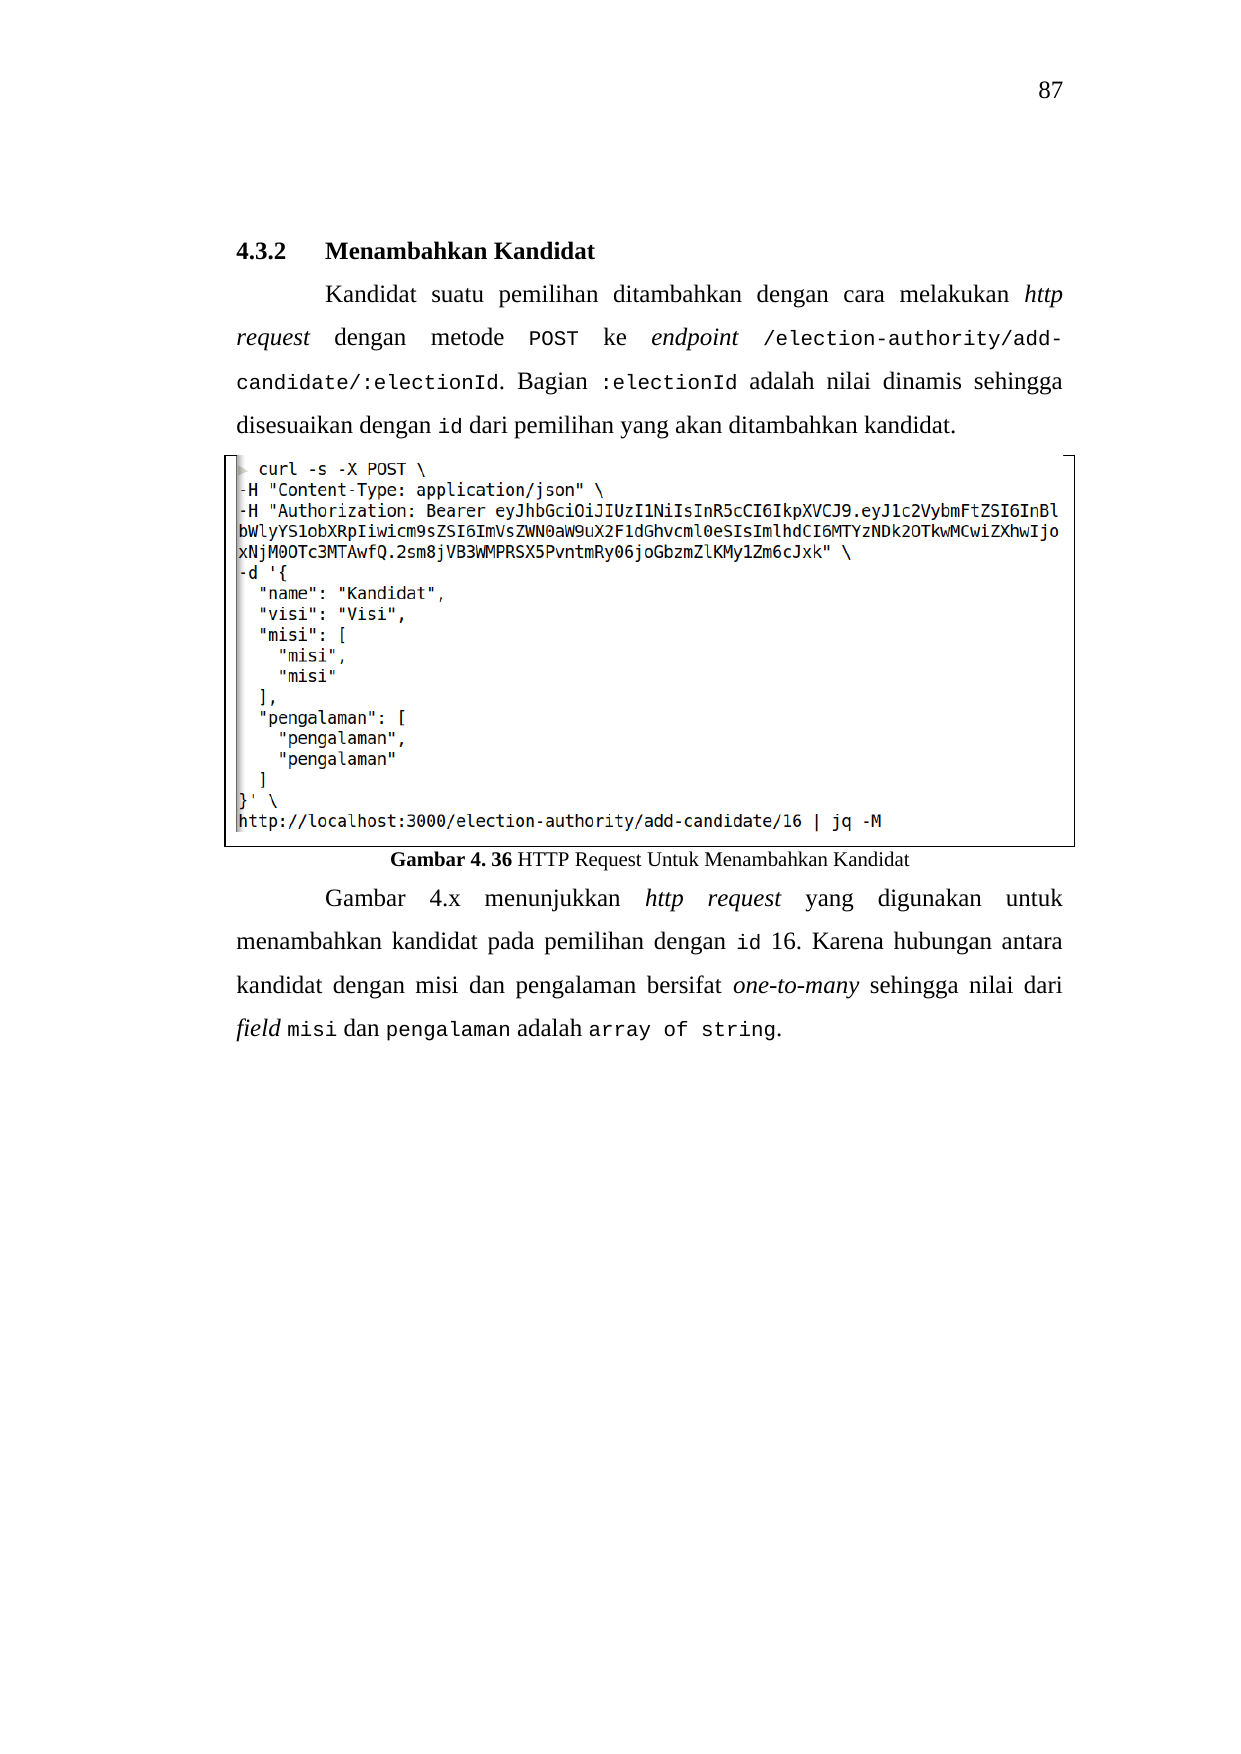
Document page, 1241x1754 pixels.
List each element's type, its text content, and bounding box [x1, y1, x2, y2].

picture [236, 455, 1064, 832]
text Gambar 4.x menunjukkan http request yang digunakan untuk menambahkan kandidat pada pemilihan dengan id 16. Karena hubungan antara kandidat dengan misi dan pengalaman bersifat one-to-many sehingga nilai dari field misi dan pengalaman adalah array of string. [236, 883, 1063, 1043]
text Gambar 4. 36 HTTP Request Untuk Menambahkan Kandidat [236, 847, 1063, 871]
table_header [226, 456, 1074, 846]
text Kandidat suatu pemilihan ditambahkan dengan cara melakukan http request dengan metode POST ke endpoint /election-authority/add-candidate/:electionId. Bagian :electionId adalah nilai dinamis sehingga disesuaikan dengan id dari pemilihan yang akan ditambahkan kandidat. [236, 279, 1063, 440]
subtitle Menambahkan Kandidat [236, 236, 1063, 265]
